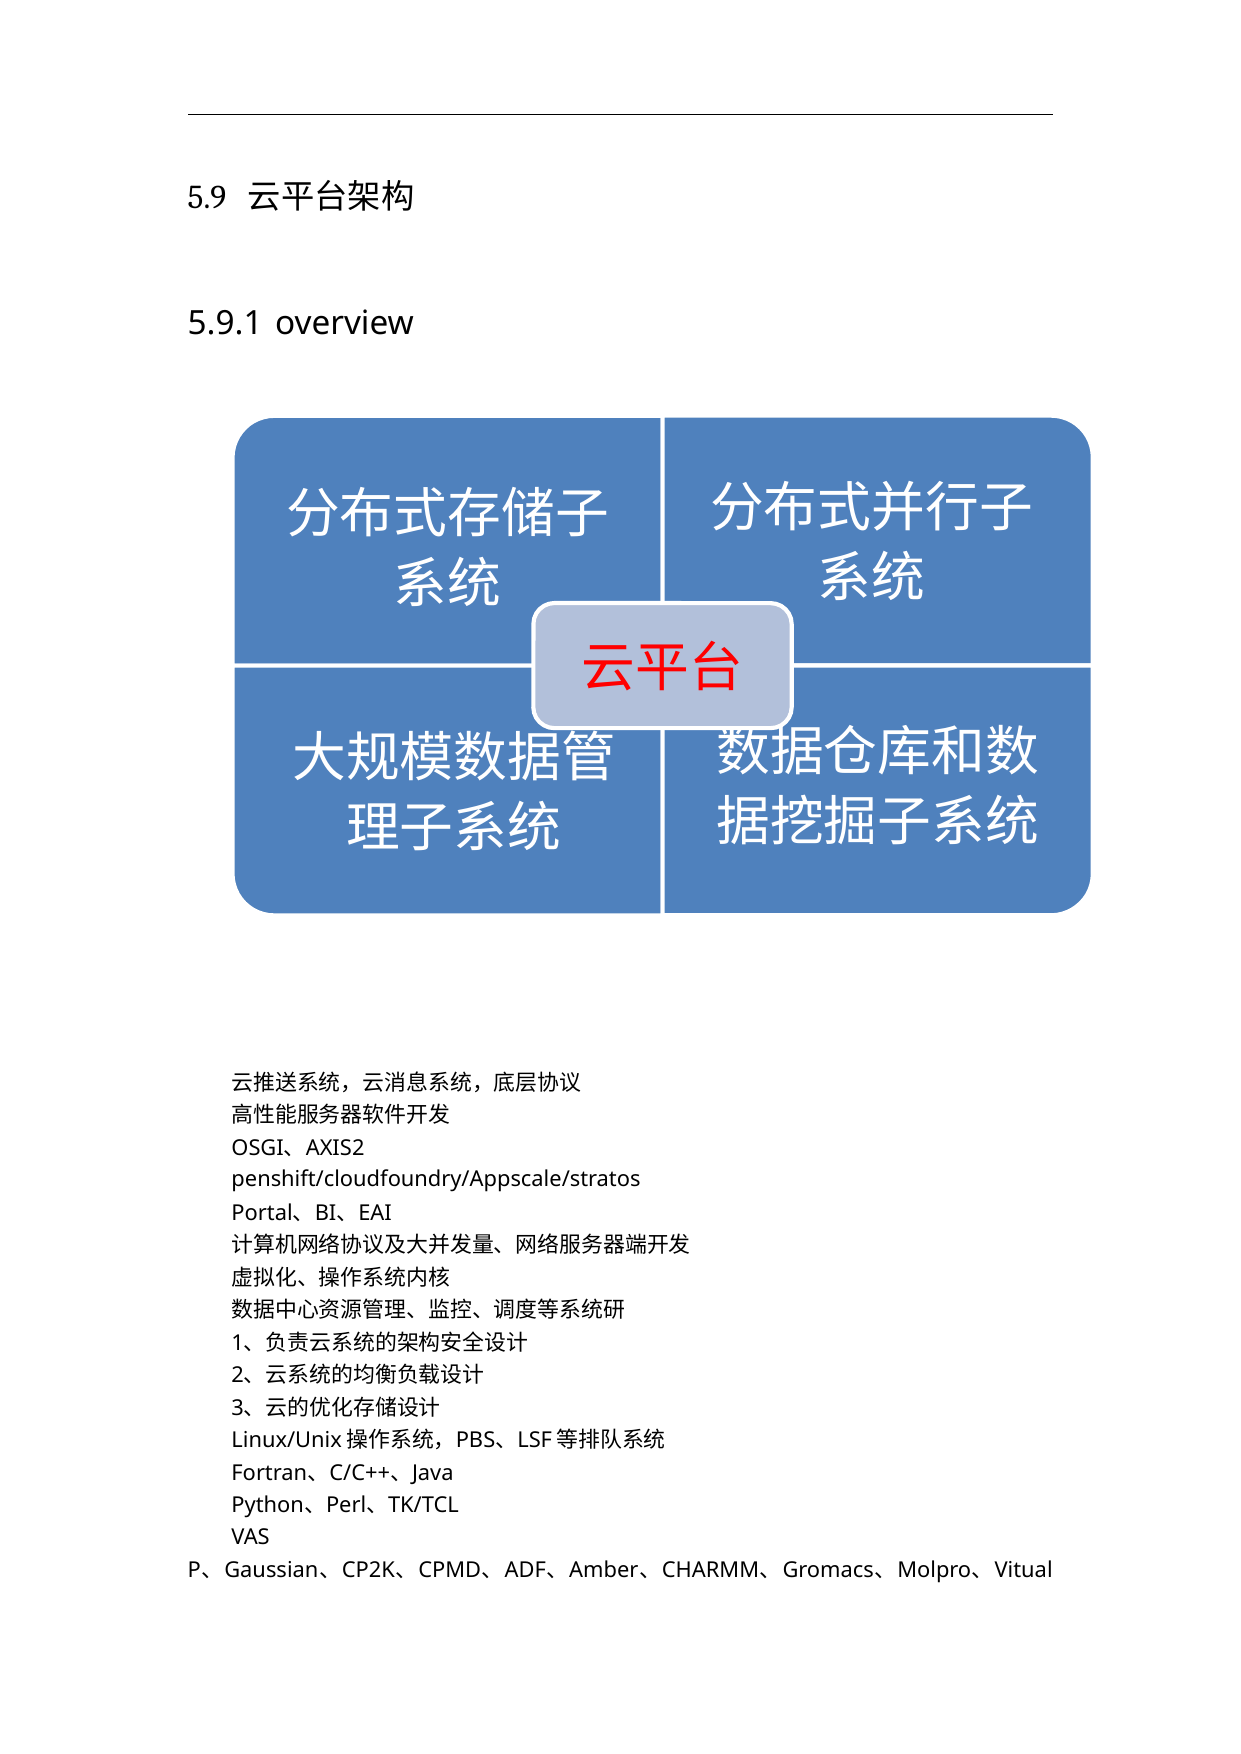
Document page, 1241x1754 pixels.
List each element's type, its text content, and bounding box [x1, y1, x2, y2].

text 计算机网络协议及大并发量、网络服务器端开发 [187, 1227, 1053, 1259]
text OSGI、AXIS2 [187, 1129, 1053, 1162]
text 2、云系统的均衡负载设计 [187, 1357, 1053, 1389]
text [187, 1519, 1053, 1584]
text Portal、BI、EAI [187, 1194, 1053, 1227]
text 虚拟化、操作系统内核 [187, 1259, 1053, 1292]
text 1、负责云系统的架构安全设计 [187, 1324, 1053, 1357]
text 云推送系统，云消息系统，底层协议 [187, 1064, 1053, 1097]
text 数据中心资源管理、监控、调度等系统研 [187, 1292, 1053, 1324]
text Fortran、C/C++、Java [187, 1454, 1053, 1487]
text Python、Perl、TK/TCL [187, 1487, 1053, 1519]
subtitle overview [187, 289, 1053, 354]
text 高性能服务器软件开发 [187, 1097, 1053, 1129]
subtitle 云平台架构 [187, 162, 1053, 227]
text penshift/cloudfoundry/Appscale/stratos [187, 1162, 1053, 1194]
text 3、云的优化存储设计 [187, 1389, 1053, 1422]
text Linux/Unix操作系统，PBS、LSF等排队系统 [187, 1422, 1053, 1454]
